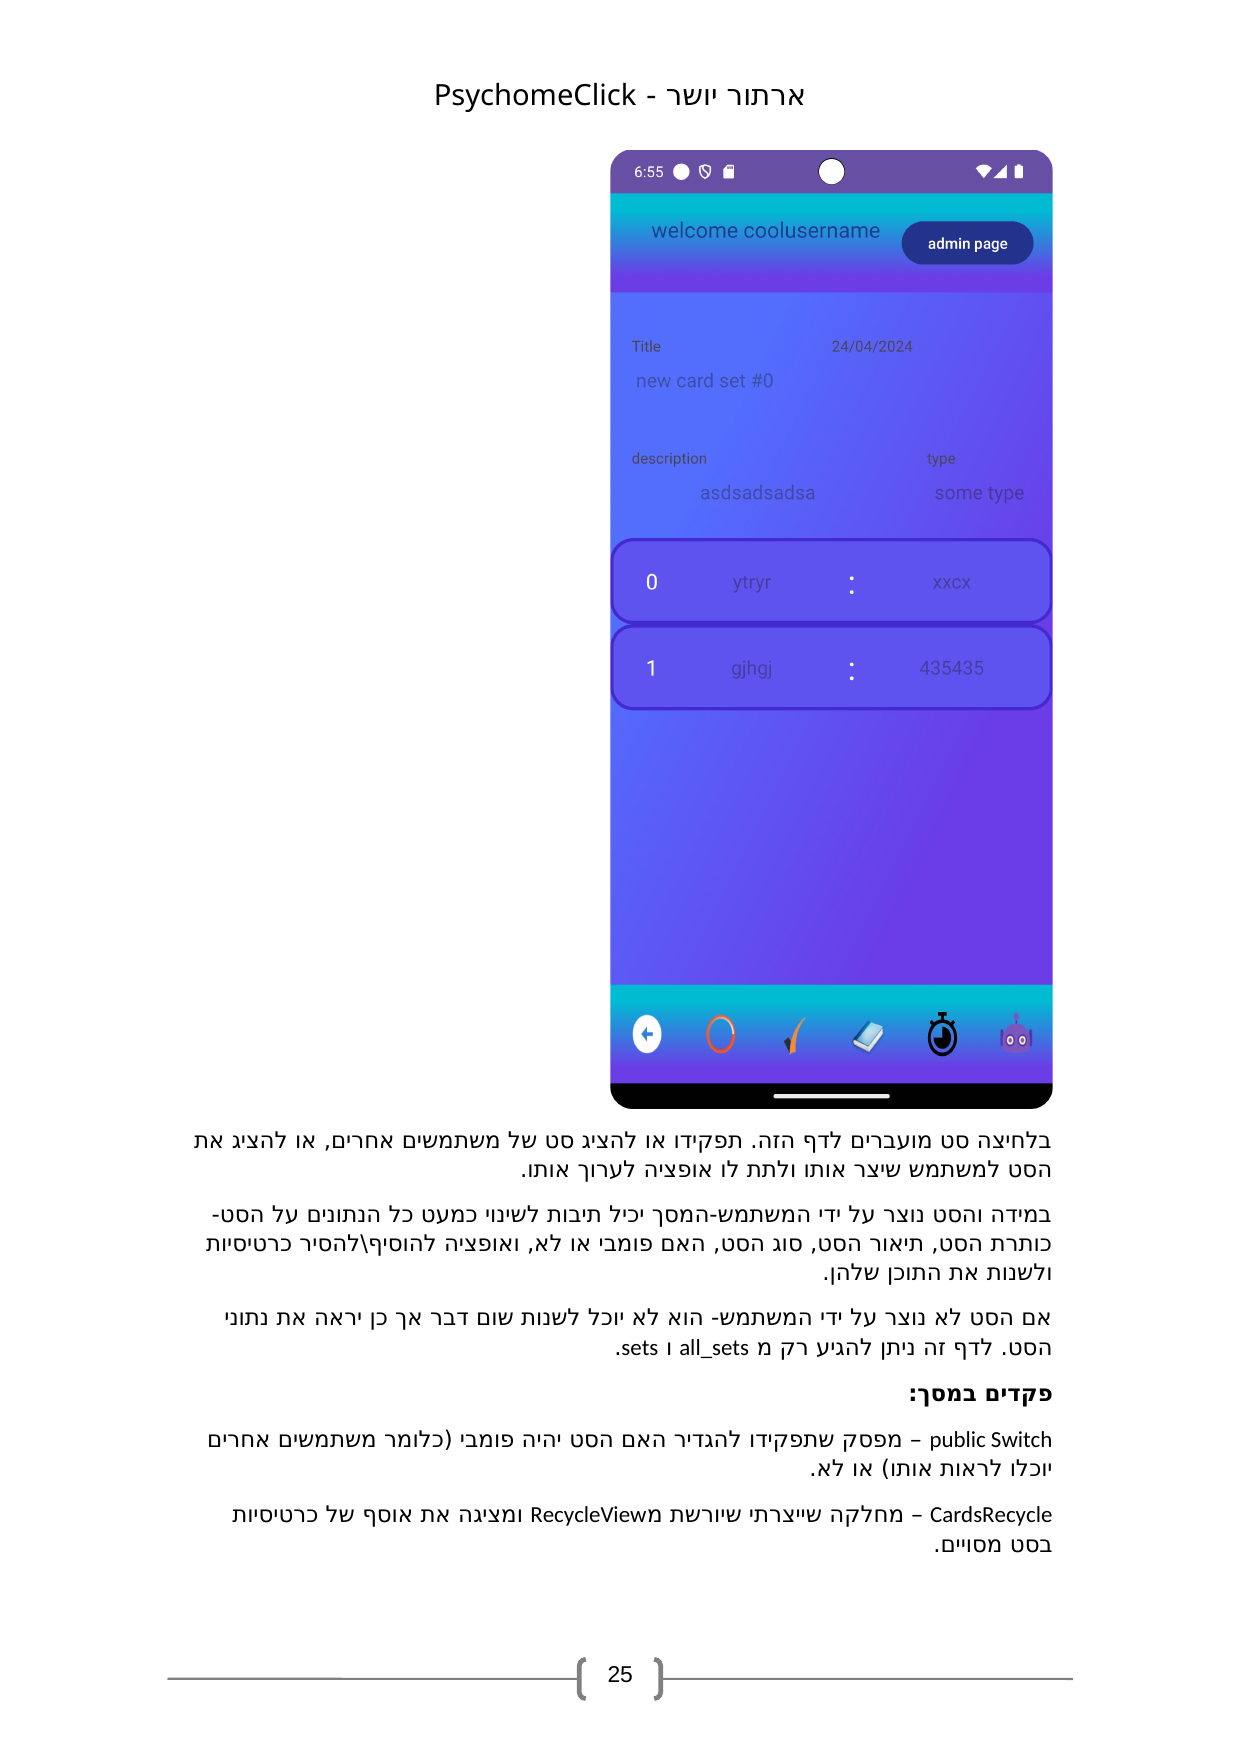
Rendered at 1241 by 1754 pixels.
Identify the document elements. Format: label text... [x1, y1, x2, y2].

text CardsRecycle – מחלקה שייצרתי שיורשת מRecycleView ומציגה את אוסף של כרטיסיות בסט מסויים. [187, 1501, 1053, 1557]
text בלחיצה סט מועברים לדף הזה. תפקידו או להציג סט של משתמשים אחרים, או להציג את הסט למשתמש שיצר אותו ולתת לו אופציה לערוך אותו. [187, 1127, 1053, 1182]
text במידה והסט נוצר על ידי המשתמש-המסך יכיל תיבות לשינוי כמעט כל הנתונים על הסט- כותרת הסט, תיאור הסט, סוג הסט, האם פומבי או לא, ואופציה להוסיף\להסיר כרטיסיות ולשנות את התוכן שלהן. [187, 1201, 1053, 1285]
picture [610, 150, 1053, 215]
text פקדים במסך: [187, 1380, 1053, 1406]
picture [610, 222, 1053, 1007]
picture [610, 1013, 1053, 1109]
text אם הסט לא נוצר על ידי המשתמש- הוא לא יוכל לשנות שום דבר אך כן יראה את נתוני הסט. לדף זה ניתן להגיע רק מ all_sets ו sets. [187, 1304, 1053, 1361]
text public Switch – מפסק שתפקידו להגדיר האם הסט יהיה פומבי (כלומר משתמשים אחרים יוכלו לראות אותו) או לא. [187, 1425, 1053, 1482]
